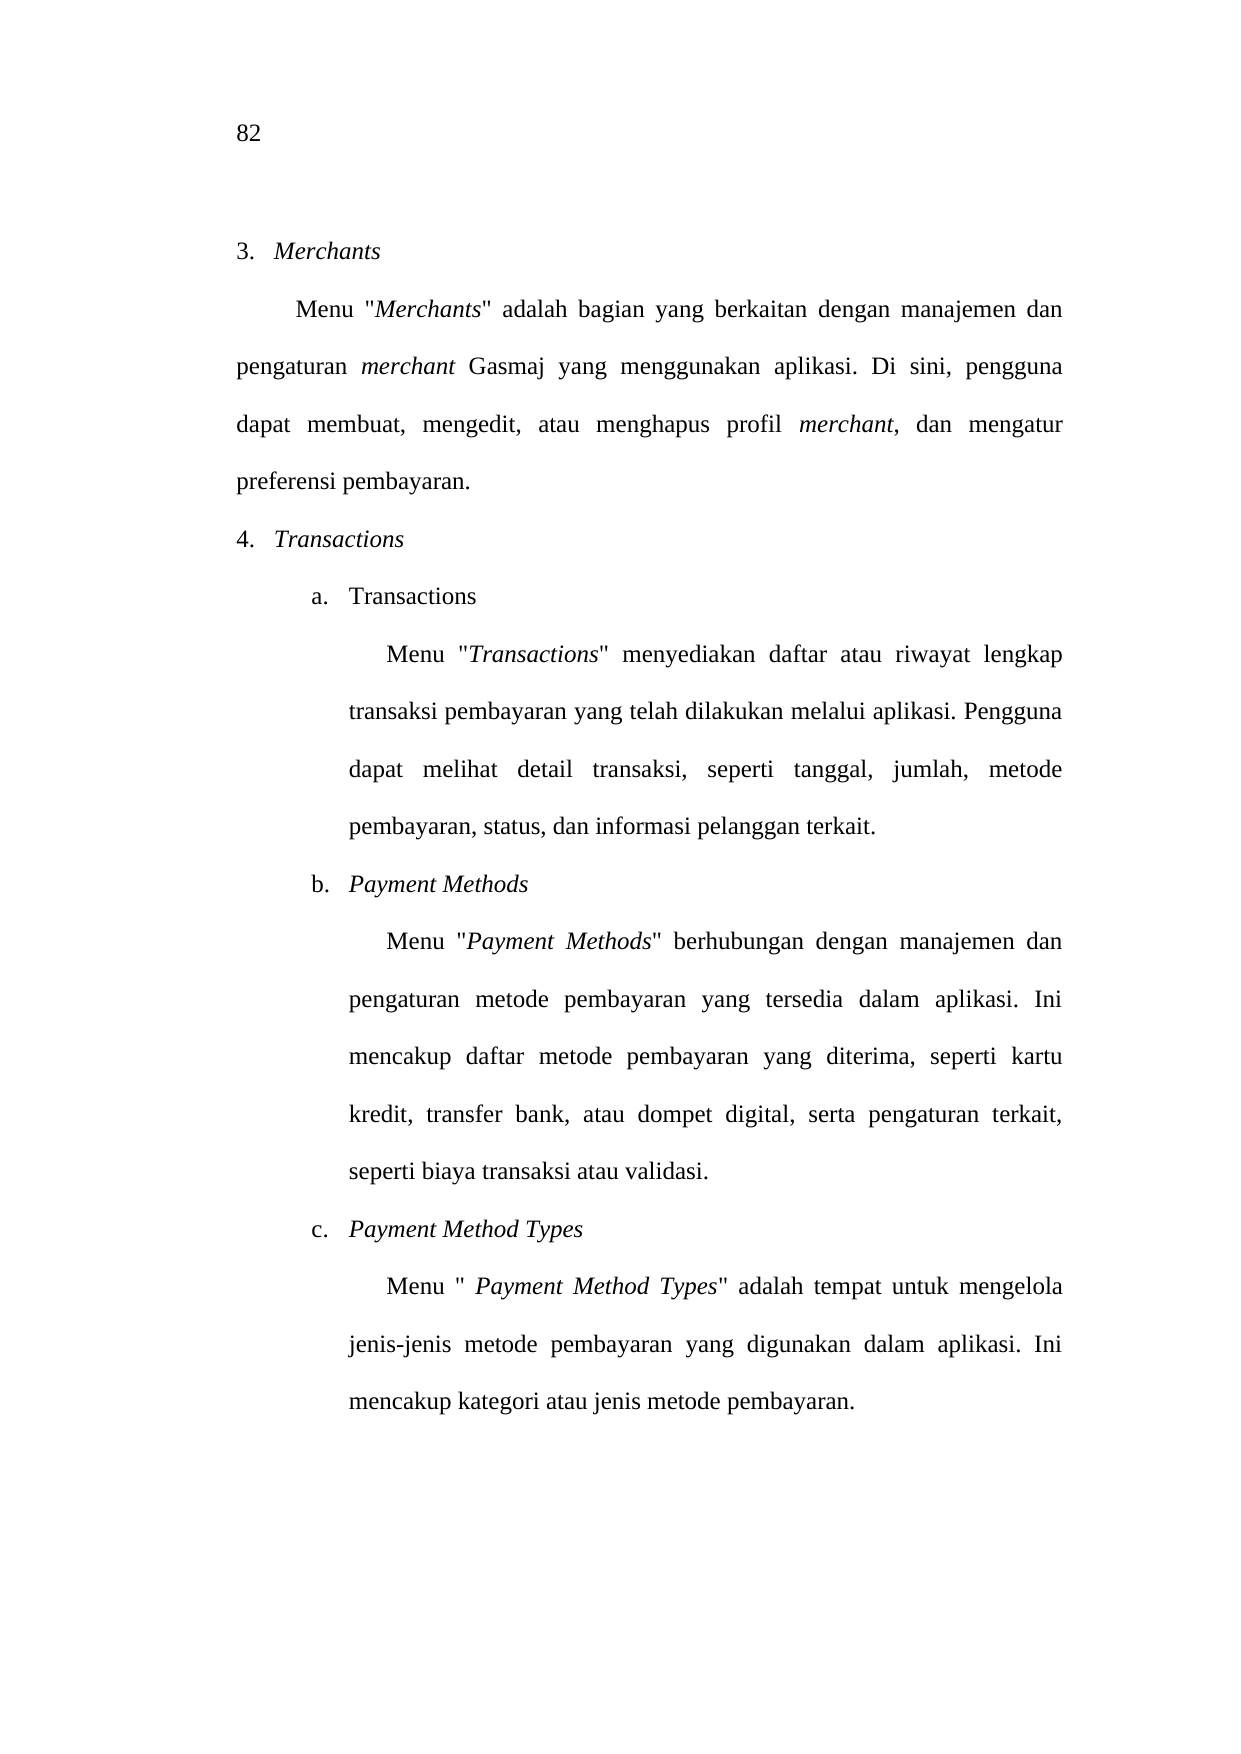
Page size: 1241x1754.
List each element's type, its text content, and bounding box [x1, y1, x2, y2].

list Menu "Merchants" adalah bagian yang berkaitan dengan manajemen dan pengaturan merchant Gasmaj yang menggunakan aplikasi. Di sini, pengguna dapat membuat, mengedit, atau menghapus profil merchant, dan mengatur preferensi pembayaran. [236, 294, 1063, 495]
list Menu "Payment Methods" berhubungan dengan manajemen dan pengaturan metode pembayaran yang tersedia dalam aplikasi. Ini mencakup daftar metode pembayaran yang diterima, seperti kartu kredit, transfer bank, atau dompet digital, serta pengaturan terkait, seperti biaya transaksi atau validasi. [349, 926, 1063, 1185]
list Merchants [236, 236, 1063, 265]
list Payment Methods [311, 869, 1063, 897]
list Menu "Transactions" menyediakan daftar atau riwayat lengkap transaksi pembayaran yang telah dilakukan melalui aplikasi. Pengguna dapat melihat detail transaksi, seperti tanggal, jumlah, metode pembayaran, status, dan informasi pelanggan terkait. [349, 639, 1063, 840]
list Transactions [236, 524, 1063, 552]
list Payment Method Types [311, 1214, 1063, 1242]
list Menu " Payment Method Types" adalah tempat untuk mengelola jenis-jenis metode pembayaran yang digunakan dalam aplikasi. Ini mencakup kategori atau jenis metode pembayaran. [349, 1271, 1063, 1415]
list Transactions [311, 581, 1063, 610]
